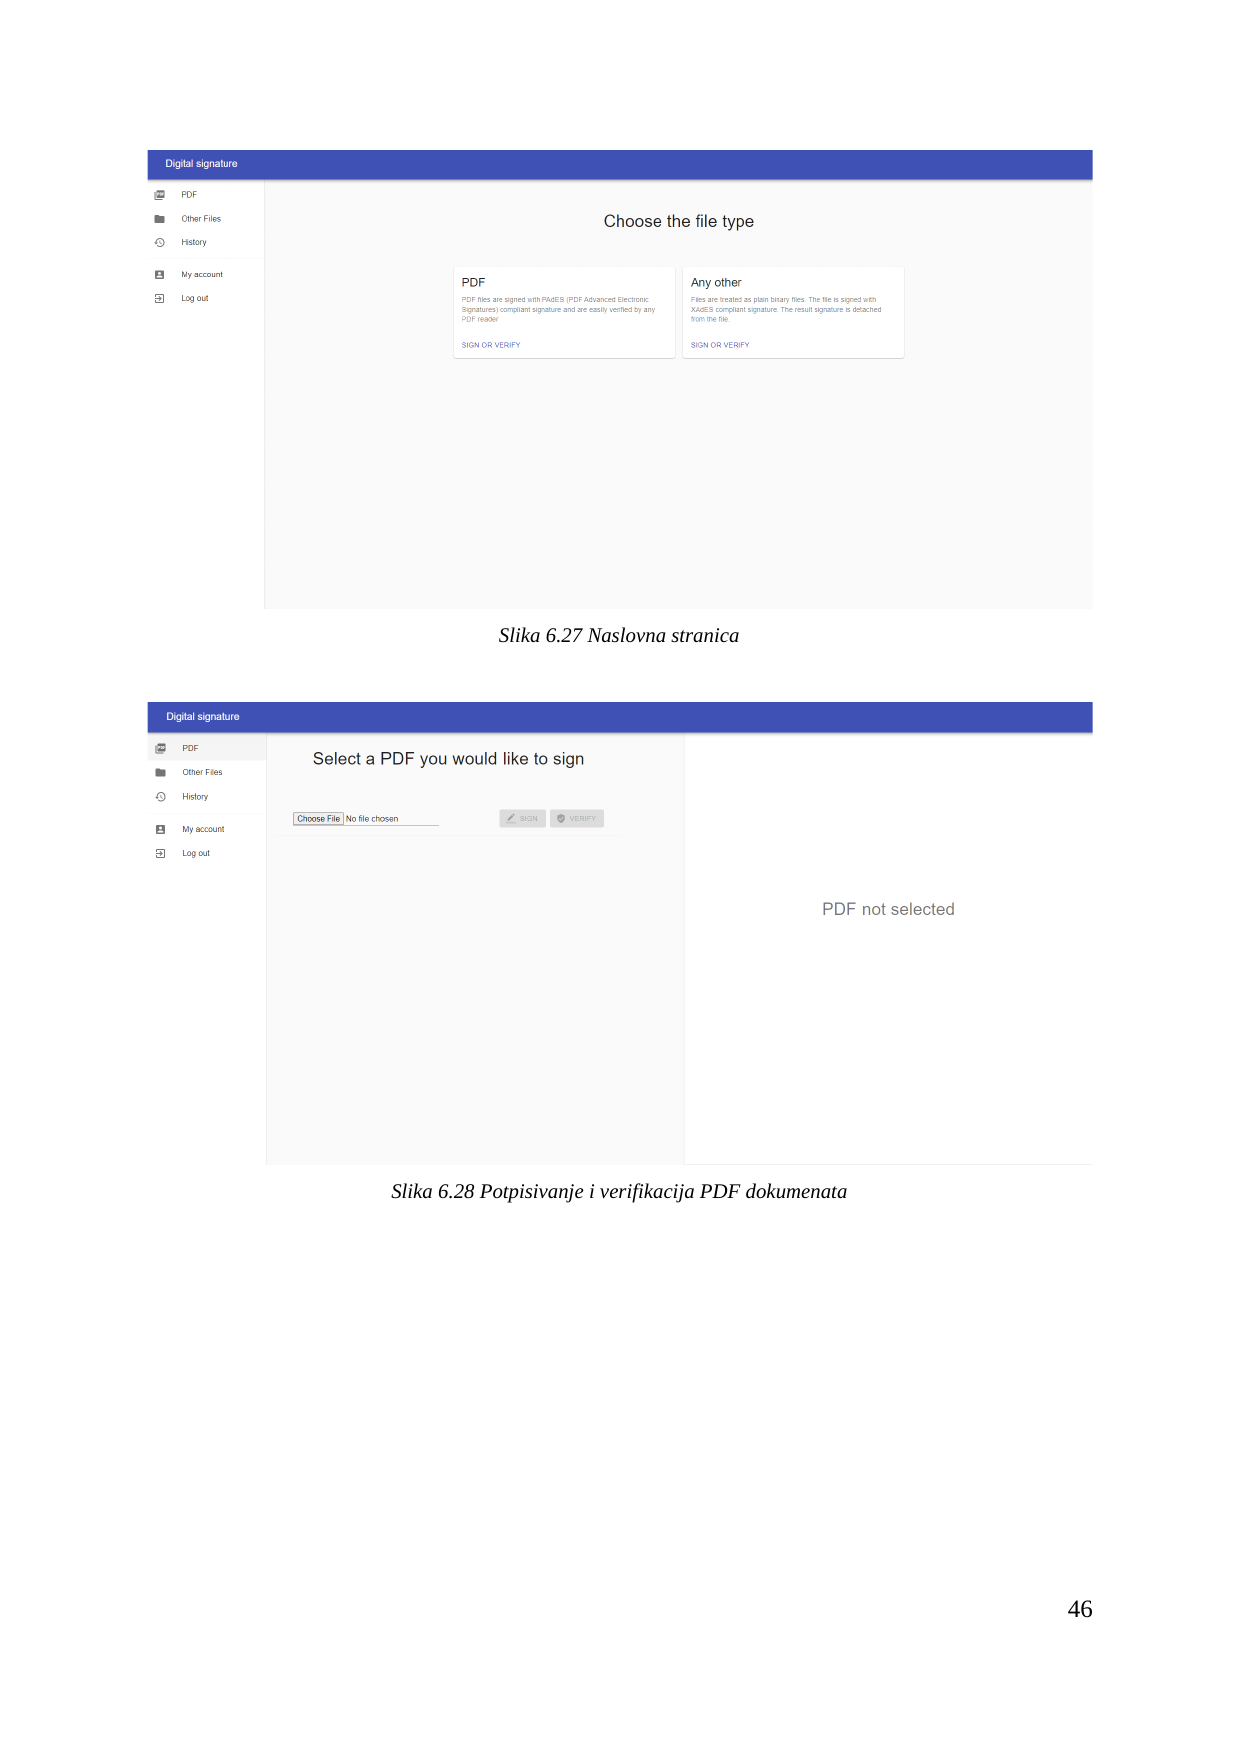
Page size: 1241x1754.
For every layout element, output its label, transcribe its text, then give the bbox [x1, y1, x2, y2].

picture [147, 150, 1093, 609]
picture [147, 702, 1093, 1165]
